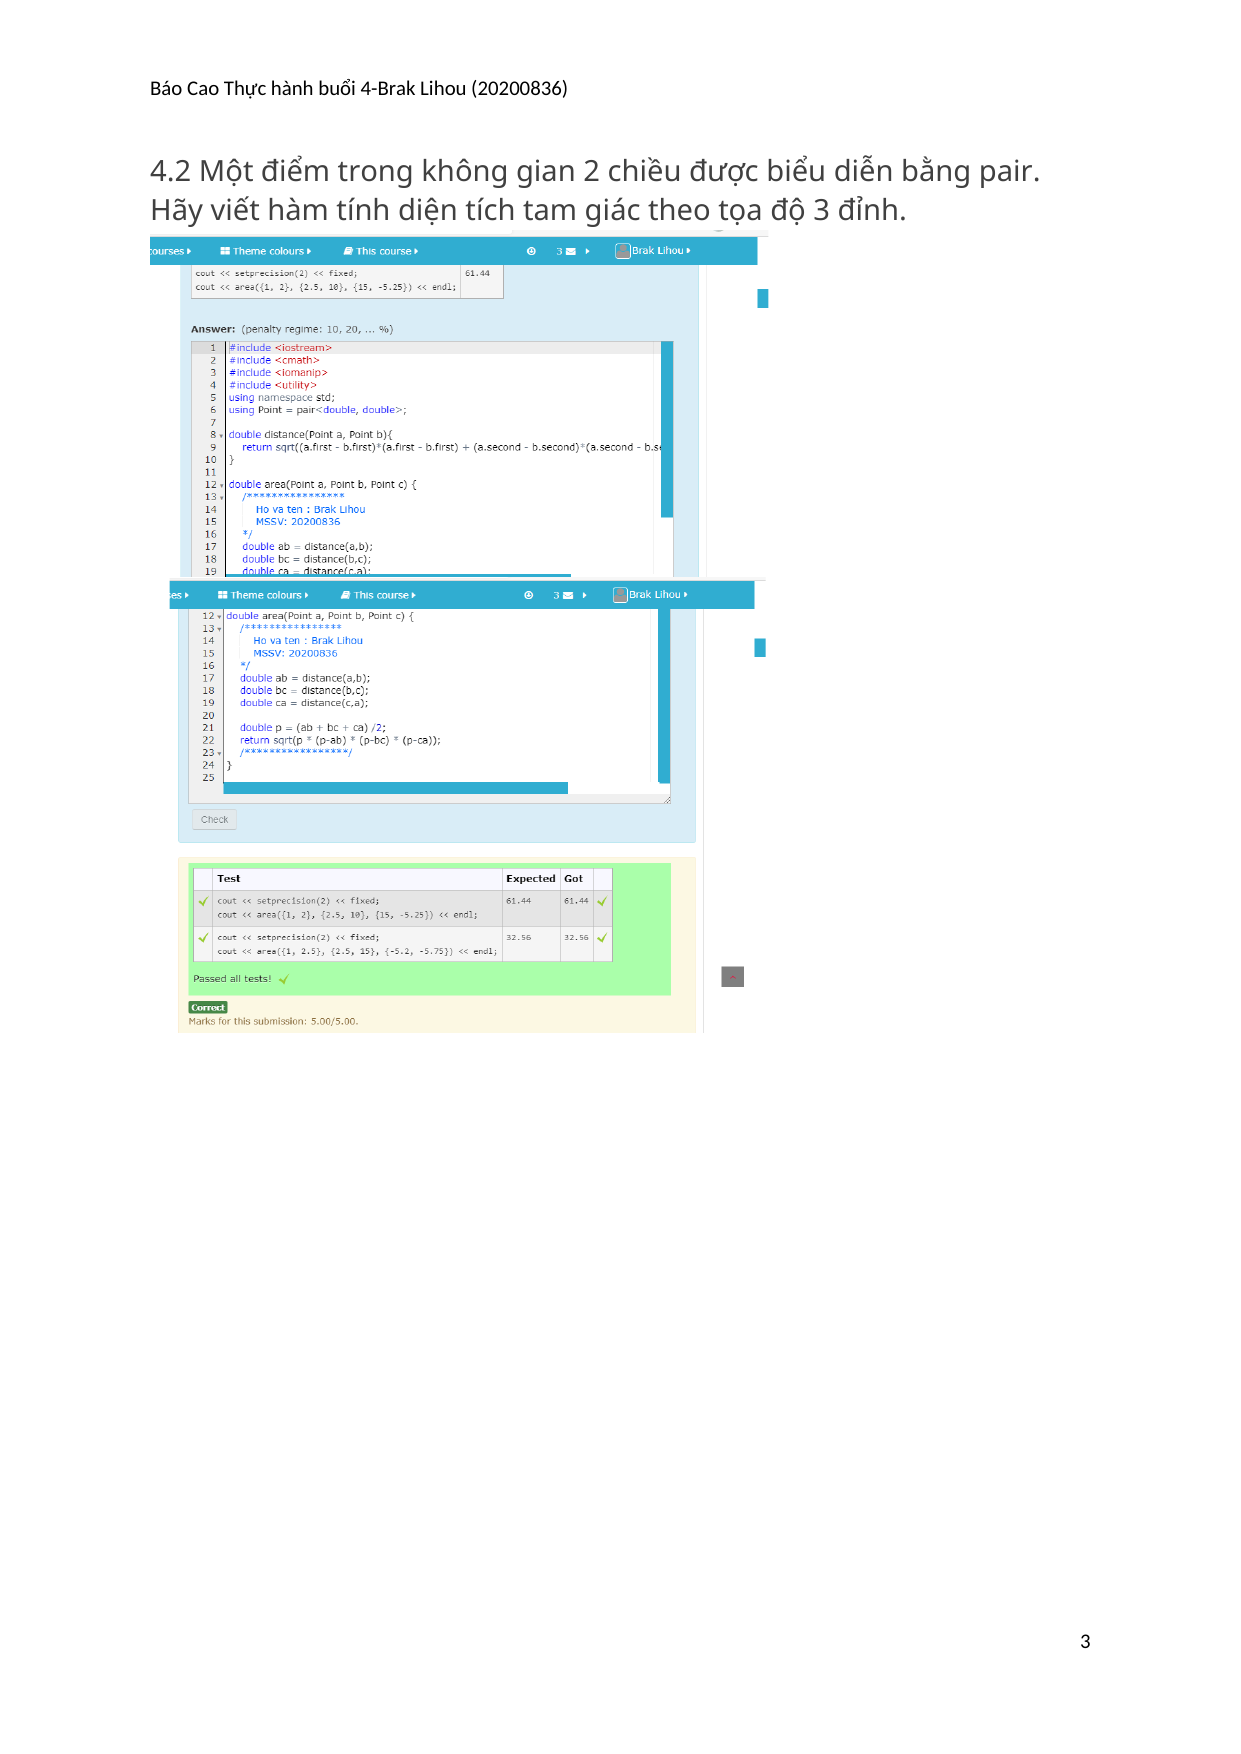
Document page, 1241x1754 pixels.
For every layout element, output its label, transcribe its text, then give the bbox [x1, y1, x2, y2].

subtitle 4.2 Một điểm trong không gian 2 chiều được biểu diễn bằng pair. Hãy viết hàm tính diện tích tam giác theo tọa độ 3 đỉnh. [150, 150, 1090, 229]
picture [150, 230, 769, 1033]
